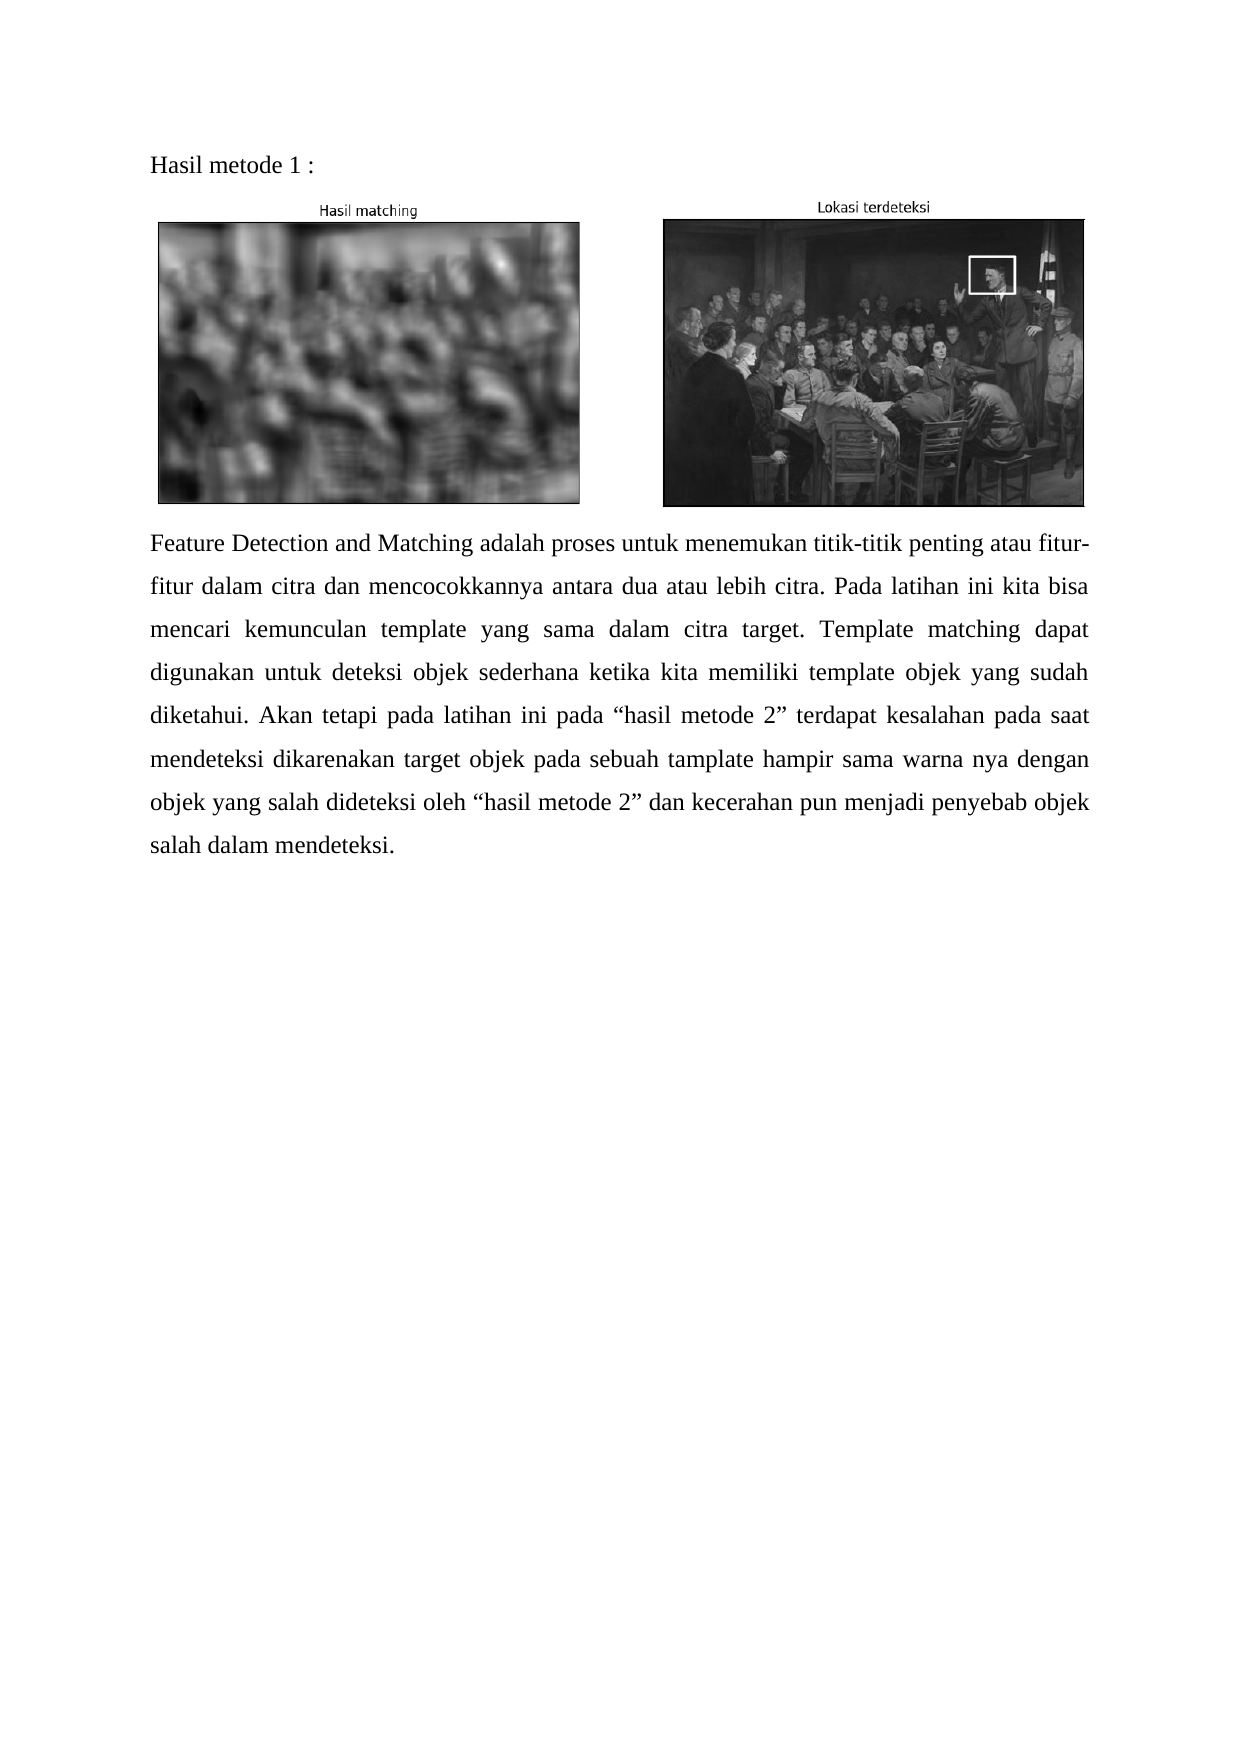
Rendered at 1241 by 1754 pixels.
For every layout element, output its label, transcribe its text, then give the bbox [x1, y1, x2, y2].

picture [150, 193, 1091, 514]
text Feature Detection and Matching adalah proses untuk menemukan titik-titik penting atau fitur-fitur dalam citra dan mencocokkannya antara dua atau lebih citra. Pada latihan ini kita bisa mencari kemunculan template yang sama dalam citra target. Template matching dapat digunakan untuk deteksi objek sederhana ketika kita memiliki template objek yang sudah diketahui. Akan tetapi pada latihan ini pada “hasil metode 2” terdapat kesalahan pada saat mendeteksi dikarenakan target objek pada sebuah tamplate hampir sama warna nya dengan objek yang salah dideteksi oleh “hasil metode 2” dan kecerahan pun menjadi penyebab objek salah dalam mendeteksi. [150, 528, 1090, 859]
text Hasil metode 1 : [150, 150, 1090, 179]
